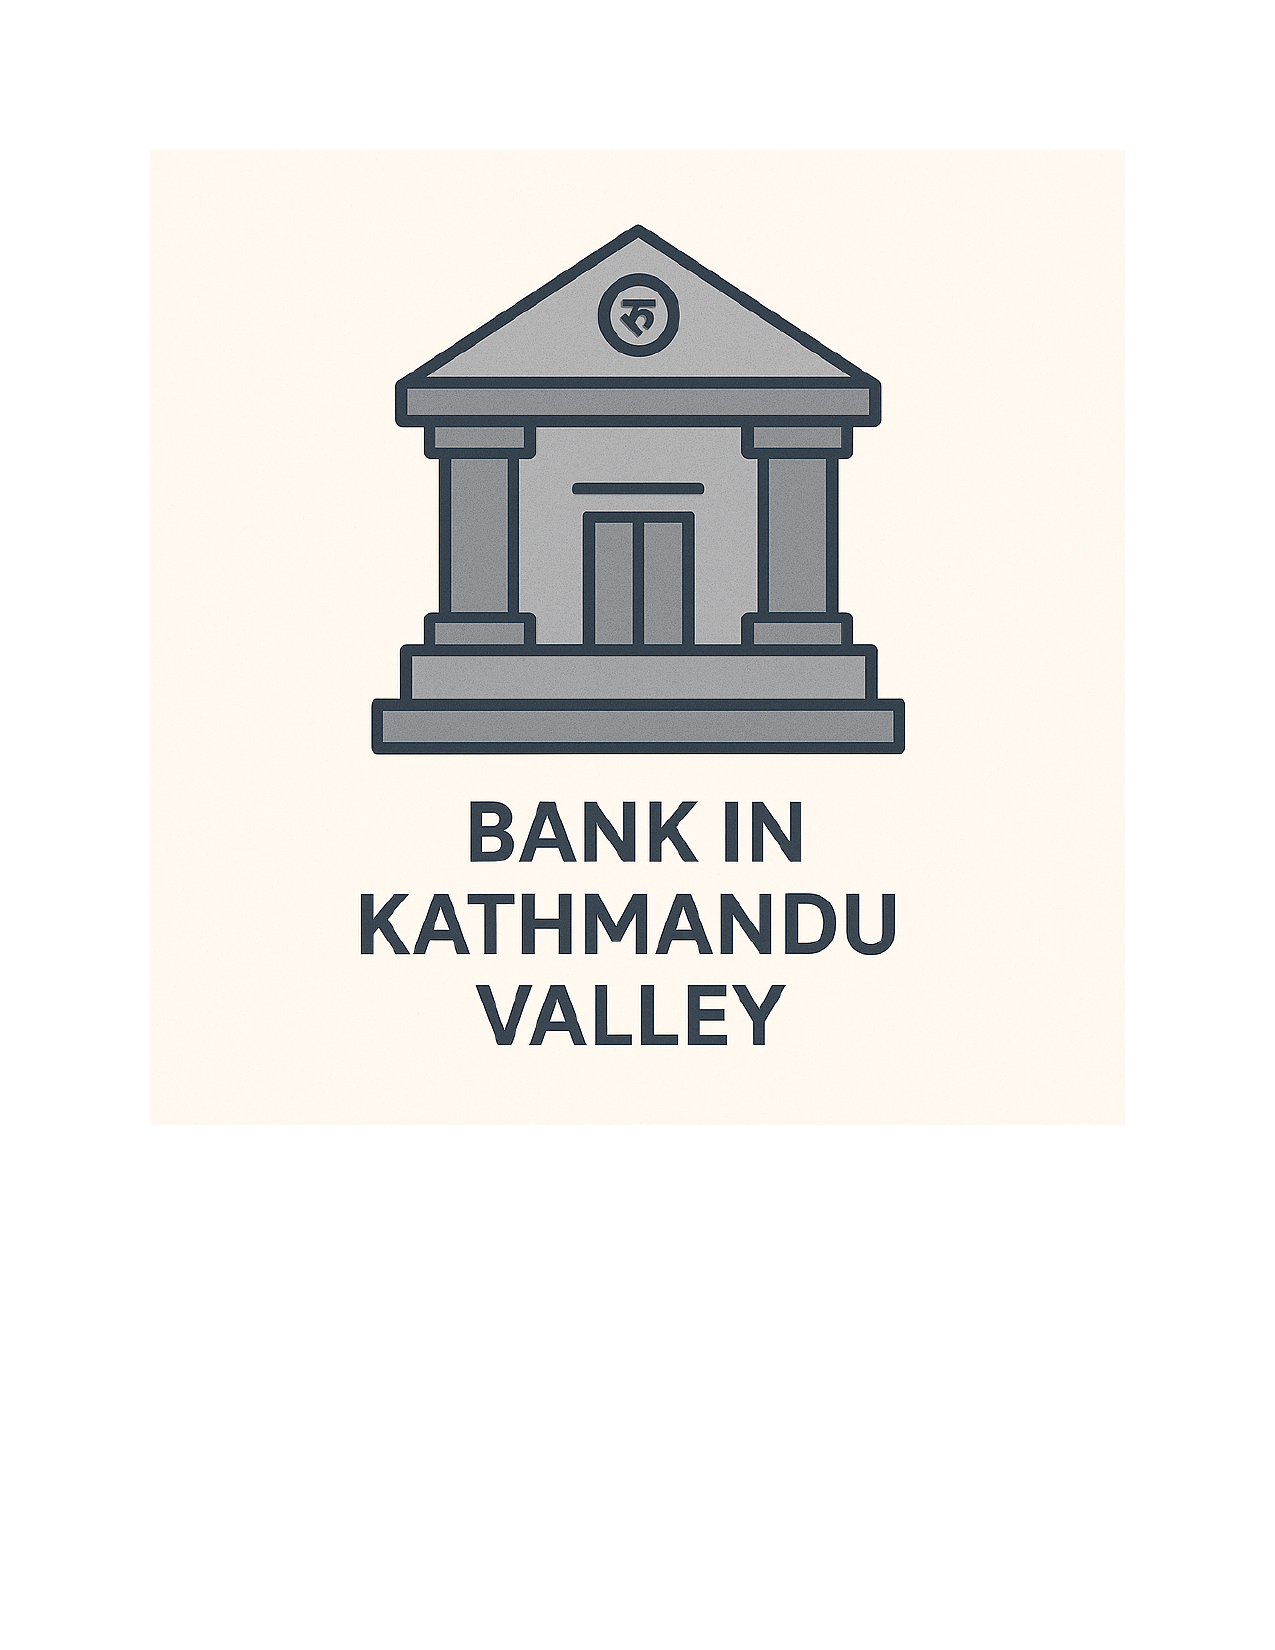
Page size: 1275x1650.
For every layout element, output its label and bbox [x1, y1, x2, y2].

picture [150, 150, 1125, 1125]
